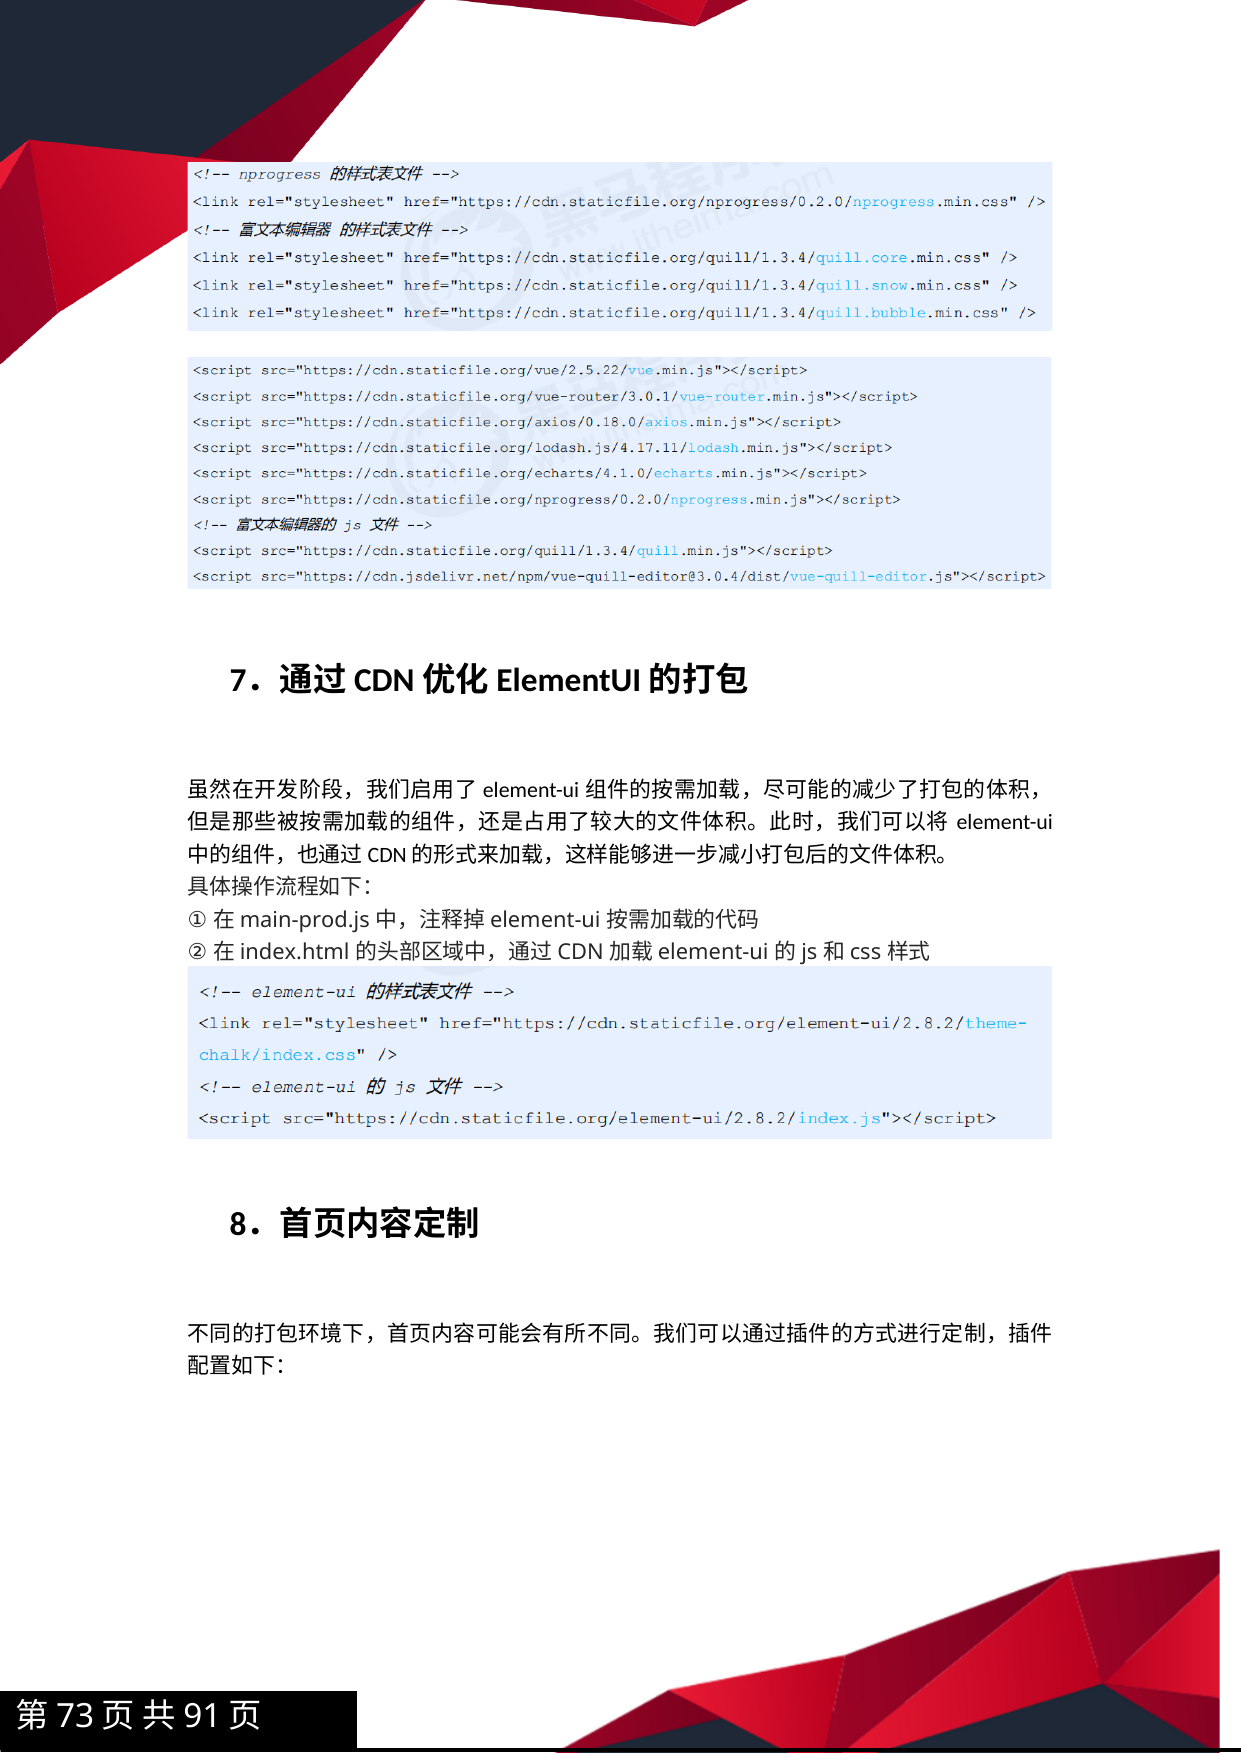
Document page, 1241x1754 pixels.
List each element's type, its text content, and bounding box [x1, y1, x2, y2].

picture [0, 1488, 1241, 1753]
text 不同的打包环境下，首页内容可能会有所不同。我们可以通过插件的方式进行定制，插件配置如下： [187, 1316, 1053, 1381]
text 虽然在开发阶段，我们启用了 element-ui 组件的按需加载，尽可能的减少了打包的体积，但是那些被按需加载的组件，还是占用了较大的文件体积。此时，我们可以将 element-ui 中的组件，也通过 CDN 的形式来加载，这样能够进一步减小打包后的文件体积。 [187, 771, 1053, 869]
picture [0, 0, 1053, 589]
text ① 在 main-prod.js 中，注释掉 element-ui 按需加载的代码 [187, 901, 1053, 934]
text ② 在 index.html 的头部区域中，通过 CDN 加载 element-ui 的 js 和 css 样式 [187, 934, 1053, 966]
subtitle 首页内容定制 [187, 1188, 1053, 1253]
subtitle 通过 CDN 优化 ElementUI 的打包 [187, 644, 1053, 709]
text 具体操作流程如下： [187, 869, 1053, 901]
picture [187, 966, 1052, 1139]
